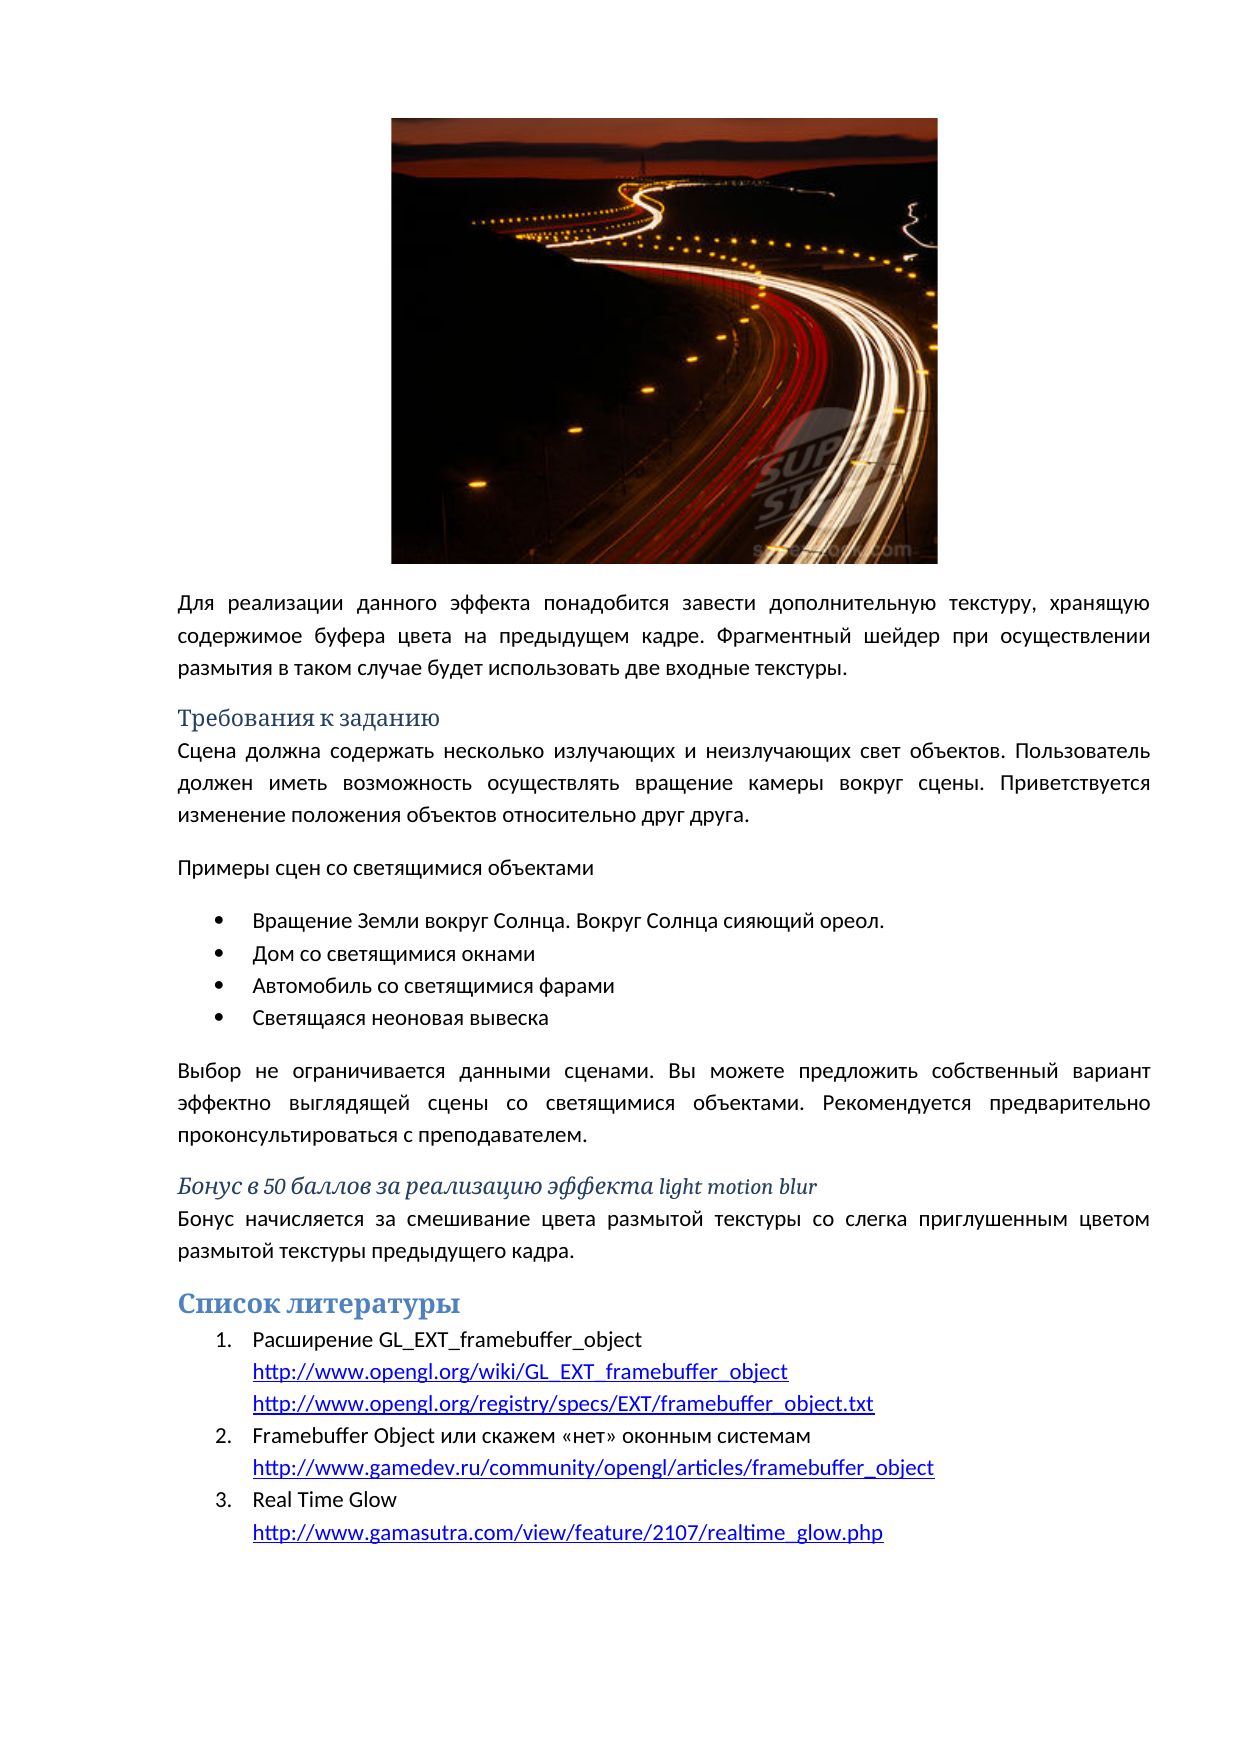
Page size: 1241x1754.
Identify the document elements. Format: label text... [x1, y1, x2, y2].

list Дом со светящимися окнами [215, 939, 1152, 967]
subtitle Список литературы [177, 1289, 1152, 1320]
list Real Time Glow http://www.gamasutra.com/view/feature/2107/realtime_glow.php [215, 1486, 1152, 1546]
picture [391, 118, 938, 564]
list Автомобиль со светящимися фарами [215, 971, 1152, 999]
text Выбор не ограничивается данными сценами. Вы можете предложить собственный вариант эффектно выглядящей сцены со светящимися объектами. Рекомендуется предварительно проконсультироваться с преподавателем. [177, 1056, 1152, 1148]
text Примеры сцен со светящимися объектами [177, 853, 1152, 882]
list Светящаяся неоновая вывеска [215, 1003, 1152, 1031]
list Framebuffer Object или скажем «нет» оконным системам http://www.gamedev.ru/community/opengl/articles/framebuffer_object [215, 1421, 1152, 1481]
subtitle Требования к заданию [177, 706, 1152, 732]
text Для реализации данного эффекта понадобится завести дополнительную текстуру, хранящую содержимое буфера цвета на предыдущем кадре. Фрагментный шейдер при осуществлении размытия в таком случае будет использовать две входные текстуры. [177, 588, 1152, 681]
subtitle Бонус в 50 баллов за реализацию эффекта light motion blur [177, 1173, 1152, 1200]
text Сцена должна содержать несколько излучающих и неизлучающих свет объектов. Пользователь должен иметь возможность осуществлять вращение камеры вокруг сцены. Приветствуется изменение положения объектов относительно друг друга. [177, 736, 1152, 828]
text Бонус начисляется за смешивание цвета размытой текстуры со слегка приглушенным цветом размытой текстуры предыдущего кадра. [177, 1204, 1152, 1264]
list Вращение Земли вокруг Солнца. Вокруг Солнца сияющий ореол. [215, 907, 1152, 934]
list Расширение GL_EXT_framebuffer_object http://www.opengl.org/wiki/GL_EXT_framebuffer_object http://www.opengl.org/registry/specs/EXT/framebuffer_object.txt [215, 1325, 1152, 1417]
